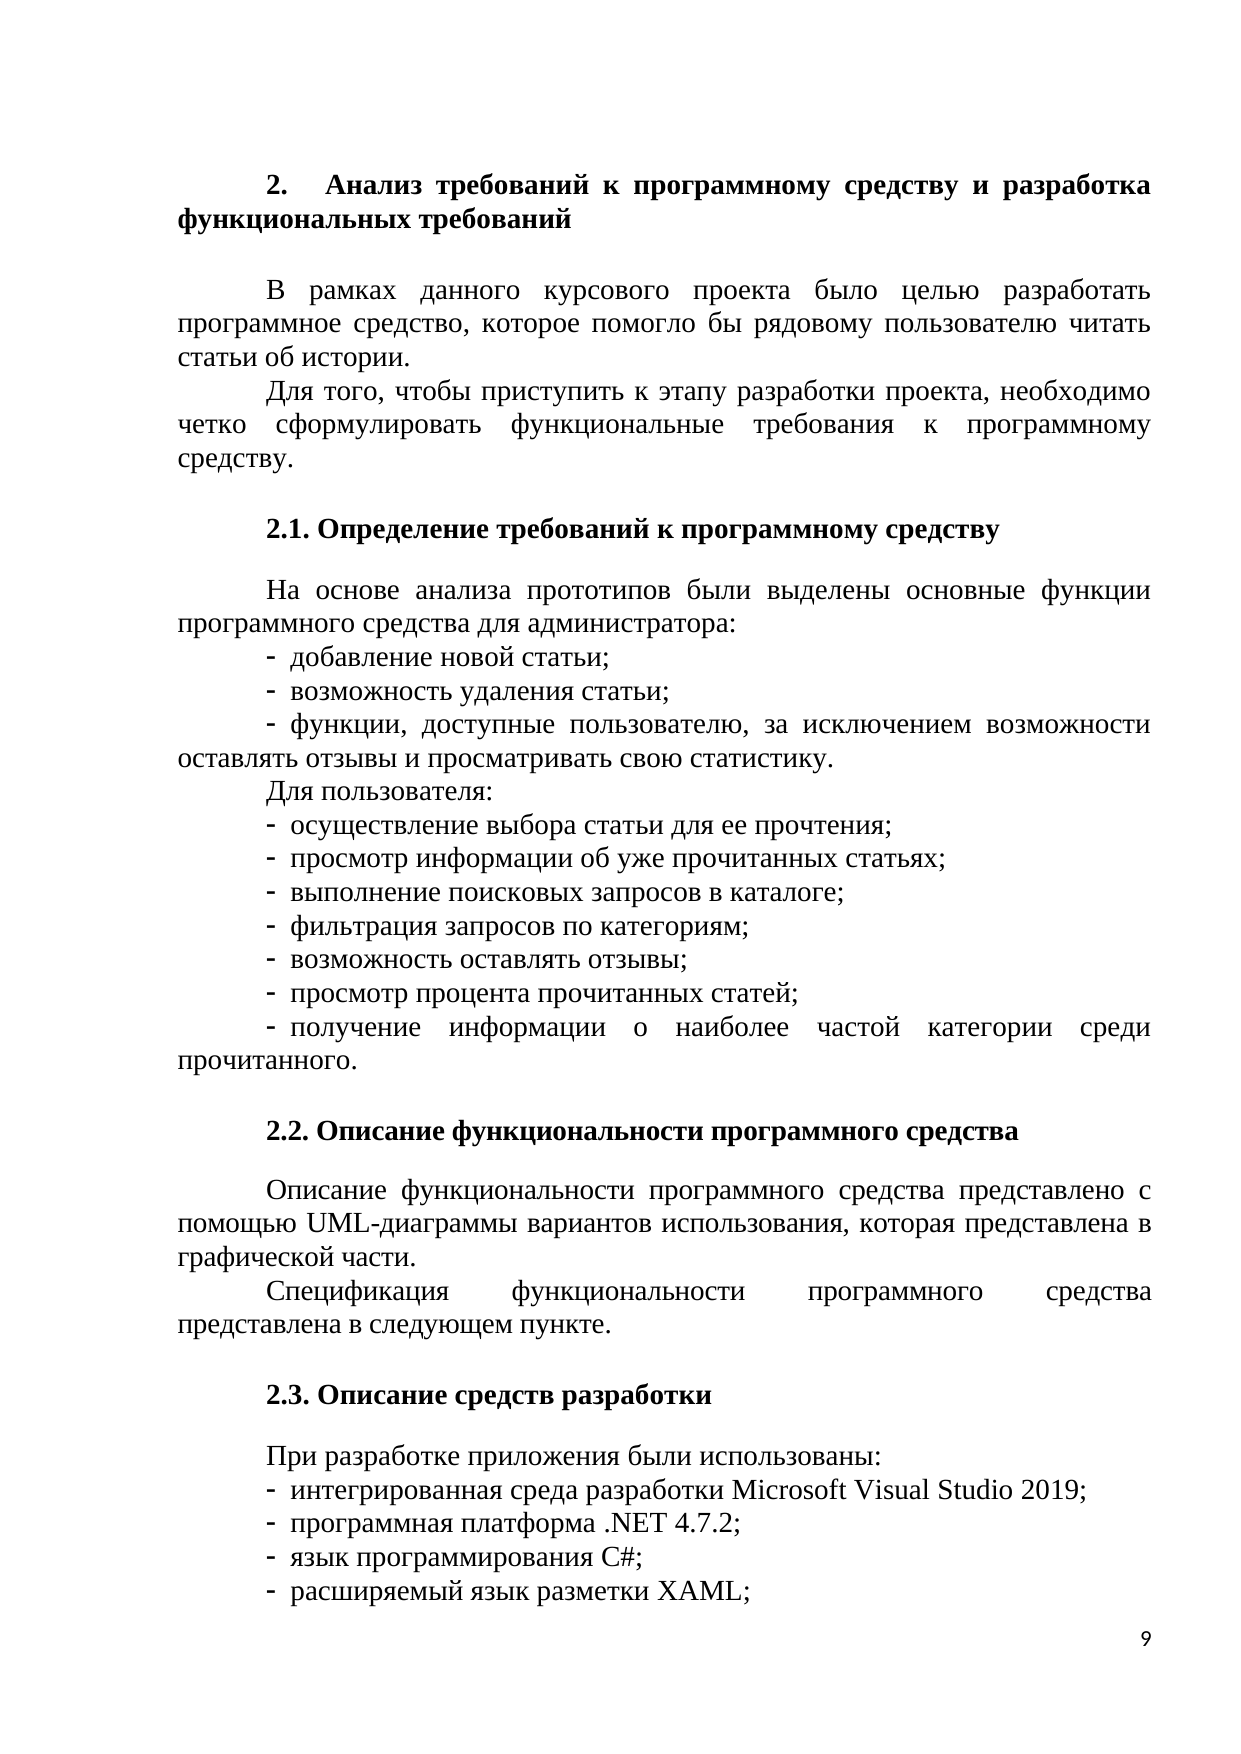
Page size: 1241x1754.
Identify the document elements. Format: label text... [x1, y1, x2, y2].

text 2.3. Описание средств разработки [177, 1377, 1152, 1411]
text Спецификация функциональности программного средства представлена в следующем пункте. [177, 1273, 1152, 1340]
list выполнение поисковых запросов в каталоге; [177, 874, 1152, 908]
text В рамках данного курсового проекта было целью разработать программное средство, которое помогло бы рядовому пользователю читать статьи об истории. [177, 272, 1152, 373]
list просмотр информации об уже прочитанных статьях; [177, 841, 1152, 874]
list функции, доступные пользователю, за исключением возможности оставлять отзывы и просматривать свою статистику. [177, 706, 1152, 773]
text При разработке приложения были использованы: [177, 1438, 1152, 1472]
text Для того, чтобы приступить к этапу разработки проекта, необходимо четко сформулировать функциональные требования к программному средству. [177, 373, 1152, 473]
list добавление новой статьи; [177, 639, 1152, 673]
text Описание функциональности программного средства представлено с помощью UML-диаграммы вариантов использования, которая представлена в графической части. [177, 1172, 1152, 1273]
list интегрированная среда разработки Microsoft Visual Studio 2019; [177, 1472, 1152, 1506]
text 2.1. Определение требований к программному средству [177, 511, 1152, 544]
list язык программирования C#; [177, 1539, 1152, 1573]
list осуществление выбора статьи для ее прочтения; [177, 807, 1152, 841]
text 2.2. Описание функциональности программного средства [177, 1113, 1152, 1147]
text На основе анализа прототипов были выделены основные функции программного средства для администратора: [177, 572, 1152, 639]
list получение информации о наиболее частой категории среди прочитанного. [177, 1009, 1152, 1076]
list просмотр процента прочитанных статей; [177, 975, 1152, 1009]
text Для пользователя: [177, 773, 1152, 807]
list Анализ требований к программному средству и разработка функциональных требований [177, 167, 1152, 234]
list расширяемый язык разметки XAML; [177, 1573, 1152, 1607]
list программная платформа .NET 4.7.2; [177, 1506, 1152, 1539]
list возможность оставлять отзывы; [177, 942, 1152, 975]
list фильтрация запросов по категориям; [177, 908, 1152, 942]
list возможность удаления статьи; [177, 673, 1152, 706]
